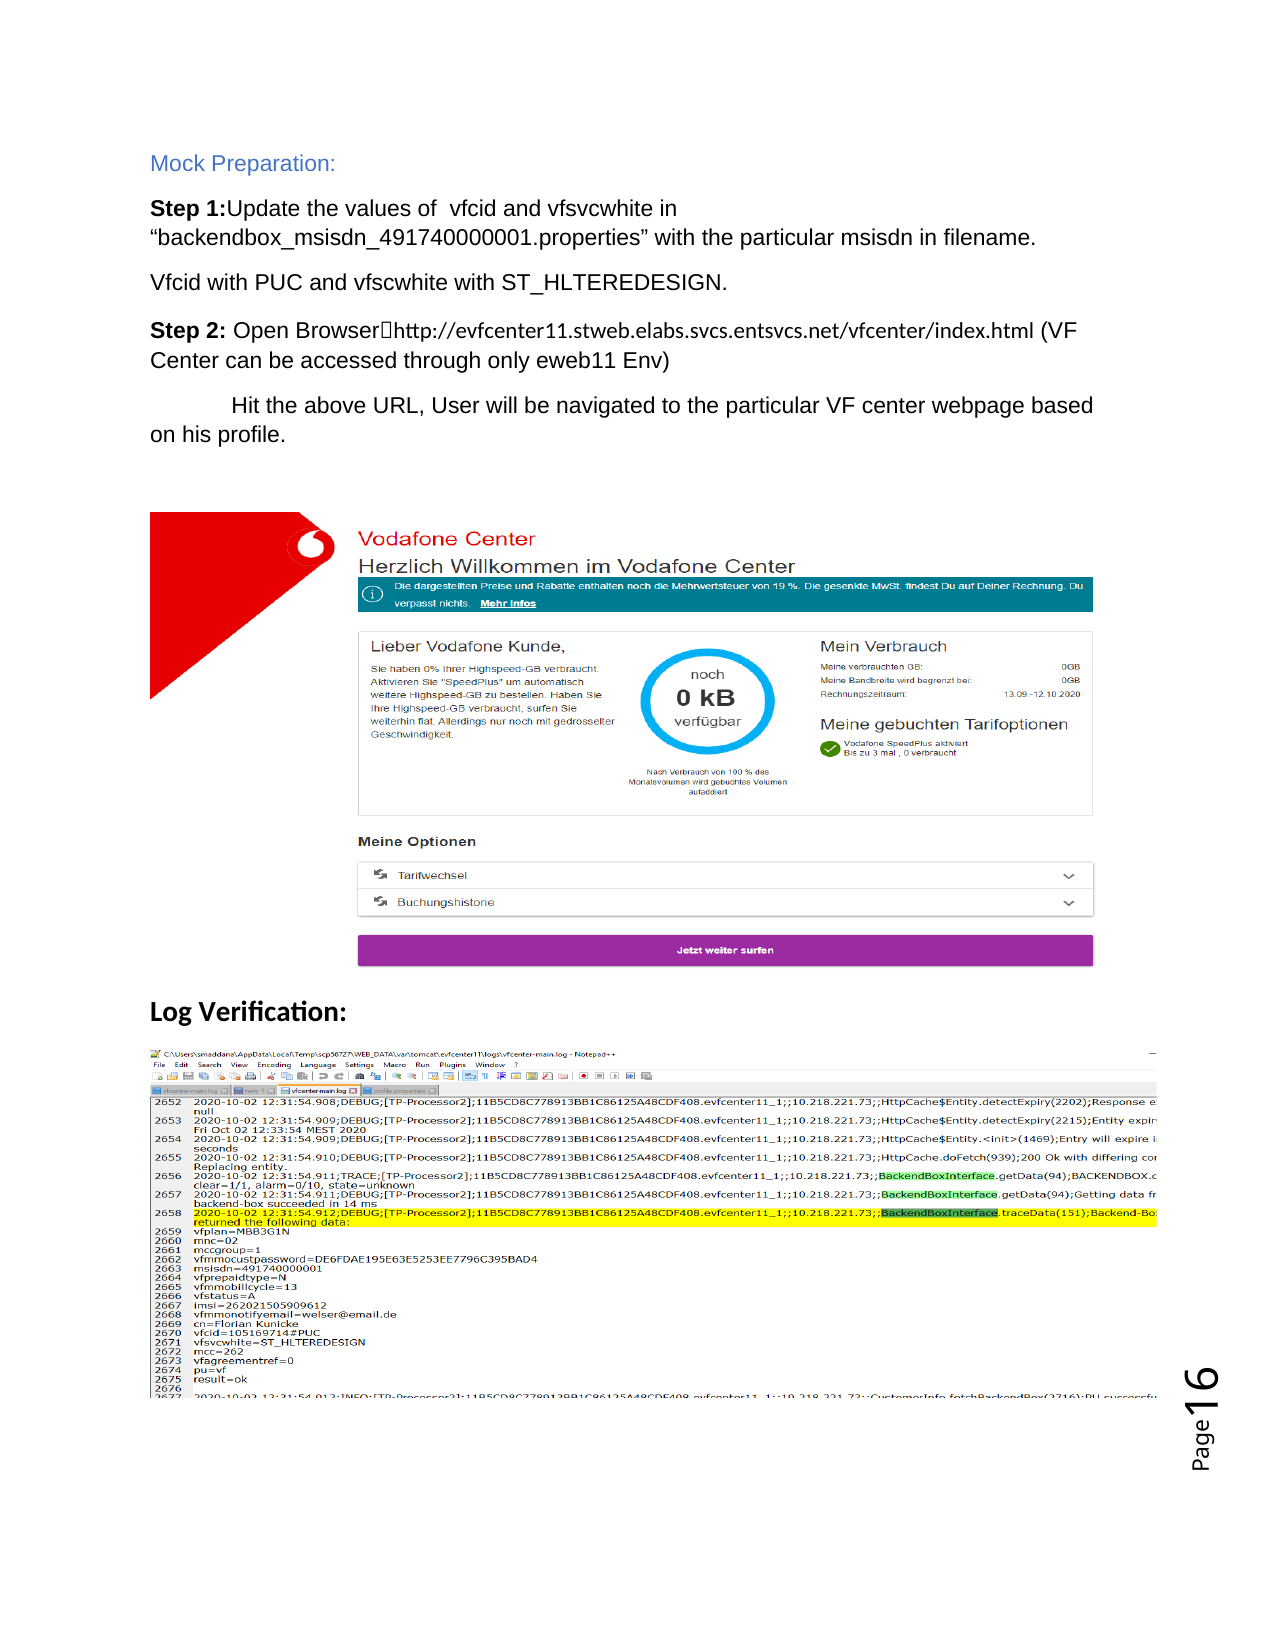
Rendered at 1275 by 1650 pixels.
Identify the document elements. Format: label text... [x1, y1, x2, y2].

text Log Verification: [150, 993, 1125, 1029]
text Vfcid with PUC and vfscwhite with ST_HLTEREDESIGN. [150, 269, 1125, 295]
text Hit the above URL, User will be navigated to the particular VF center webpage based on his profile. [150, 392, 1125, 447]
text Mock Preparation: [150, 150, 1125, 176]
picture [150, 1048, 1157, 1398]
text Step 2: Open Browserhttp://evfcenter11.stweb.elabs.svcs.entsvcs.net/vfcenter/index.html (VF Center can be accessed through only eweb11 Env) [150, 314, 1125, 373]
text Step 1:Update the values of vfcid and vfsvcwhite in “backendbox_msisdn_491740000001.properties” with the particular msisdn in filename. [150, 195, 1125, 250]
picture [150, 512, 1191, 975]
